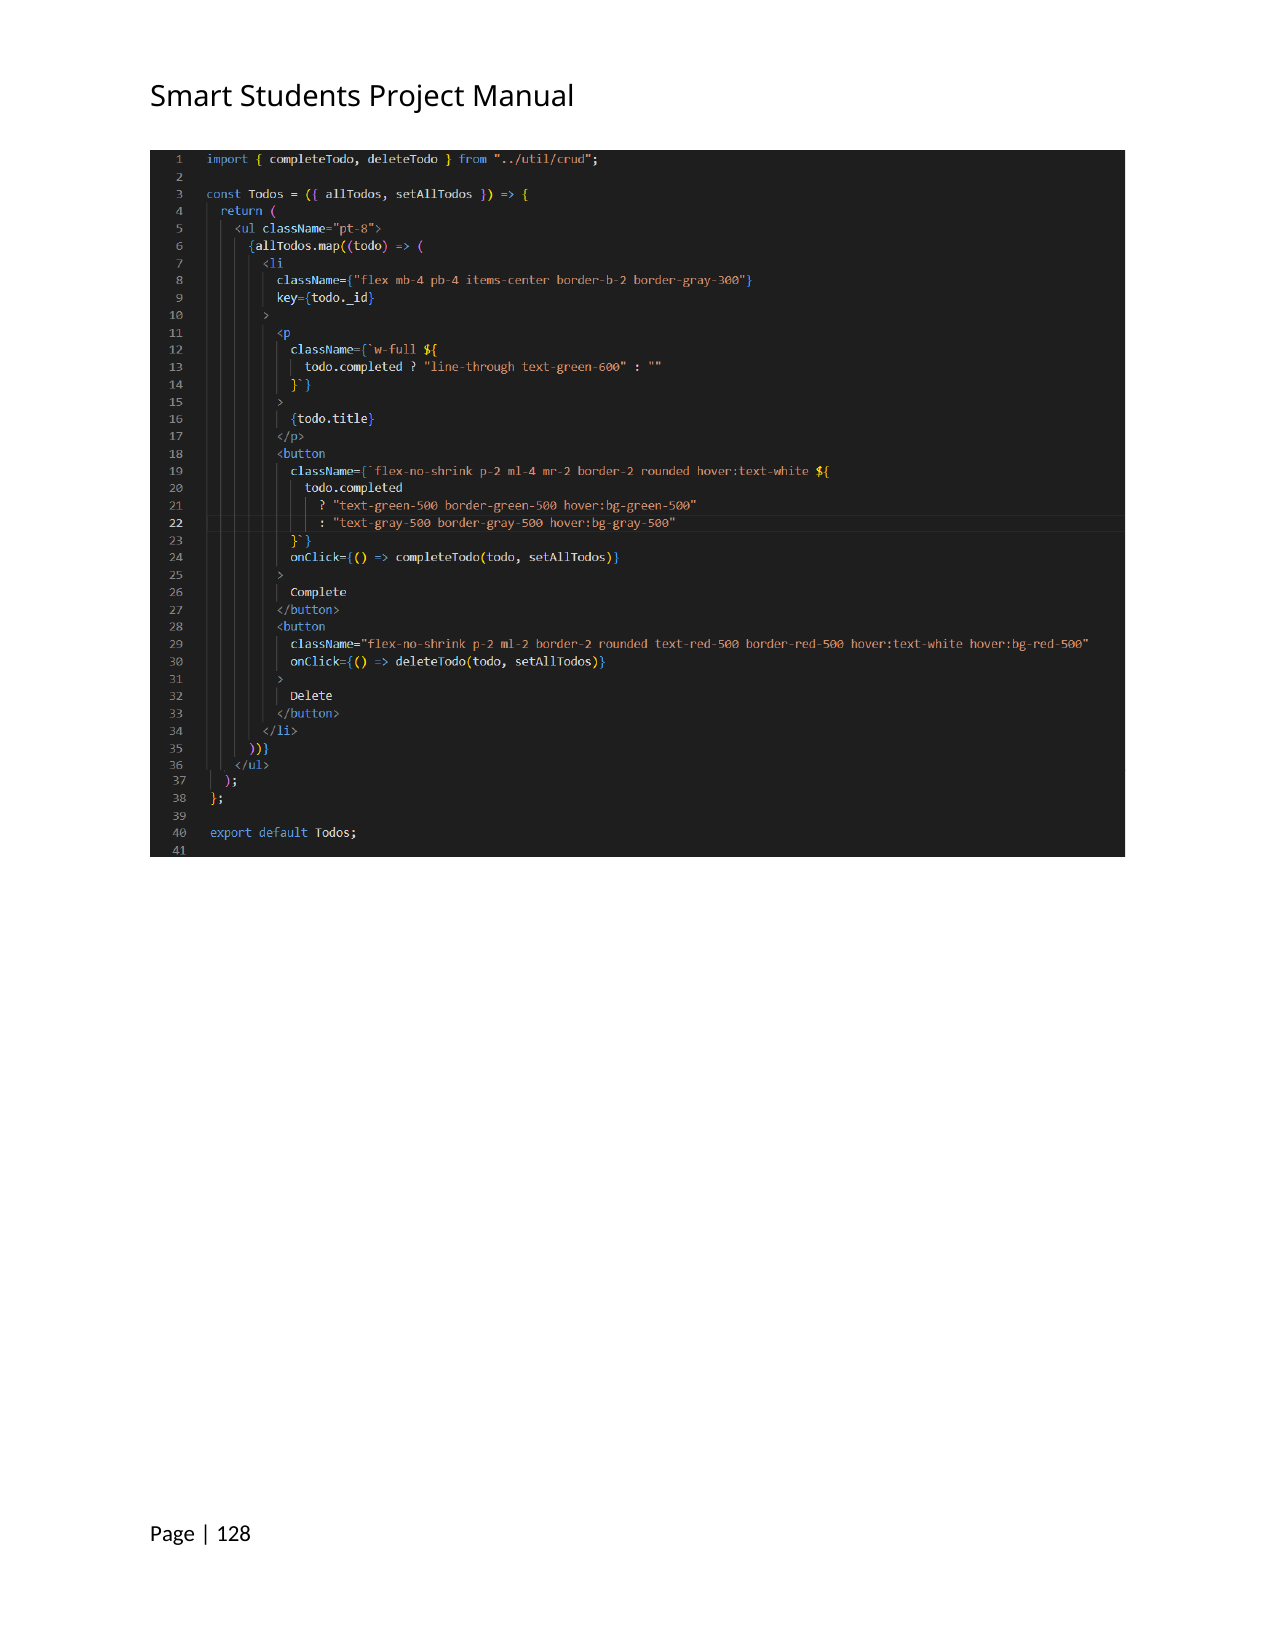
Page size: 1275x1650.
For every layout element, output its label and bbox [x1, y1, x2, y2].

picture [150, 150, 1125, 857]
